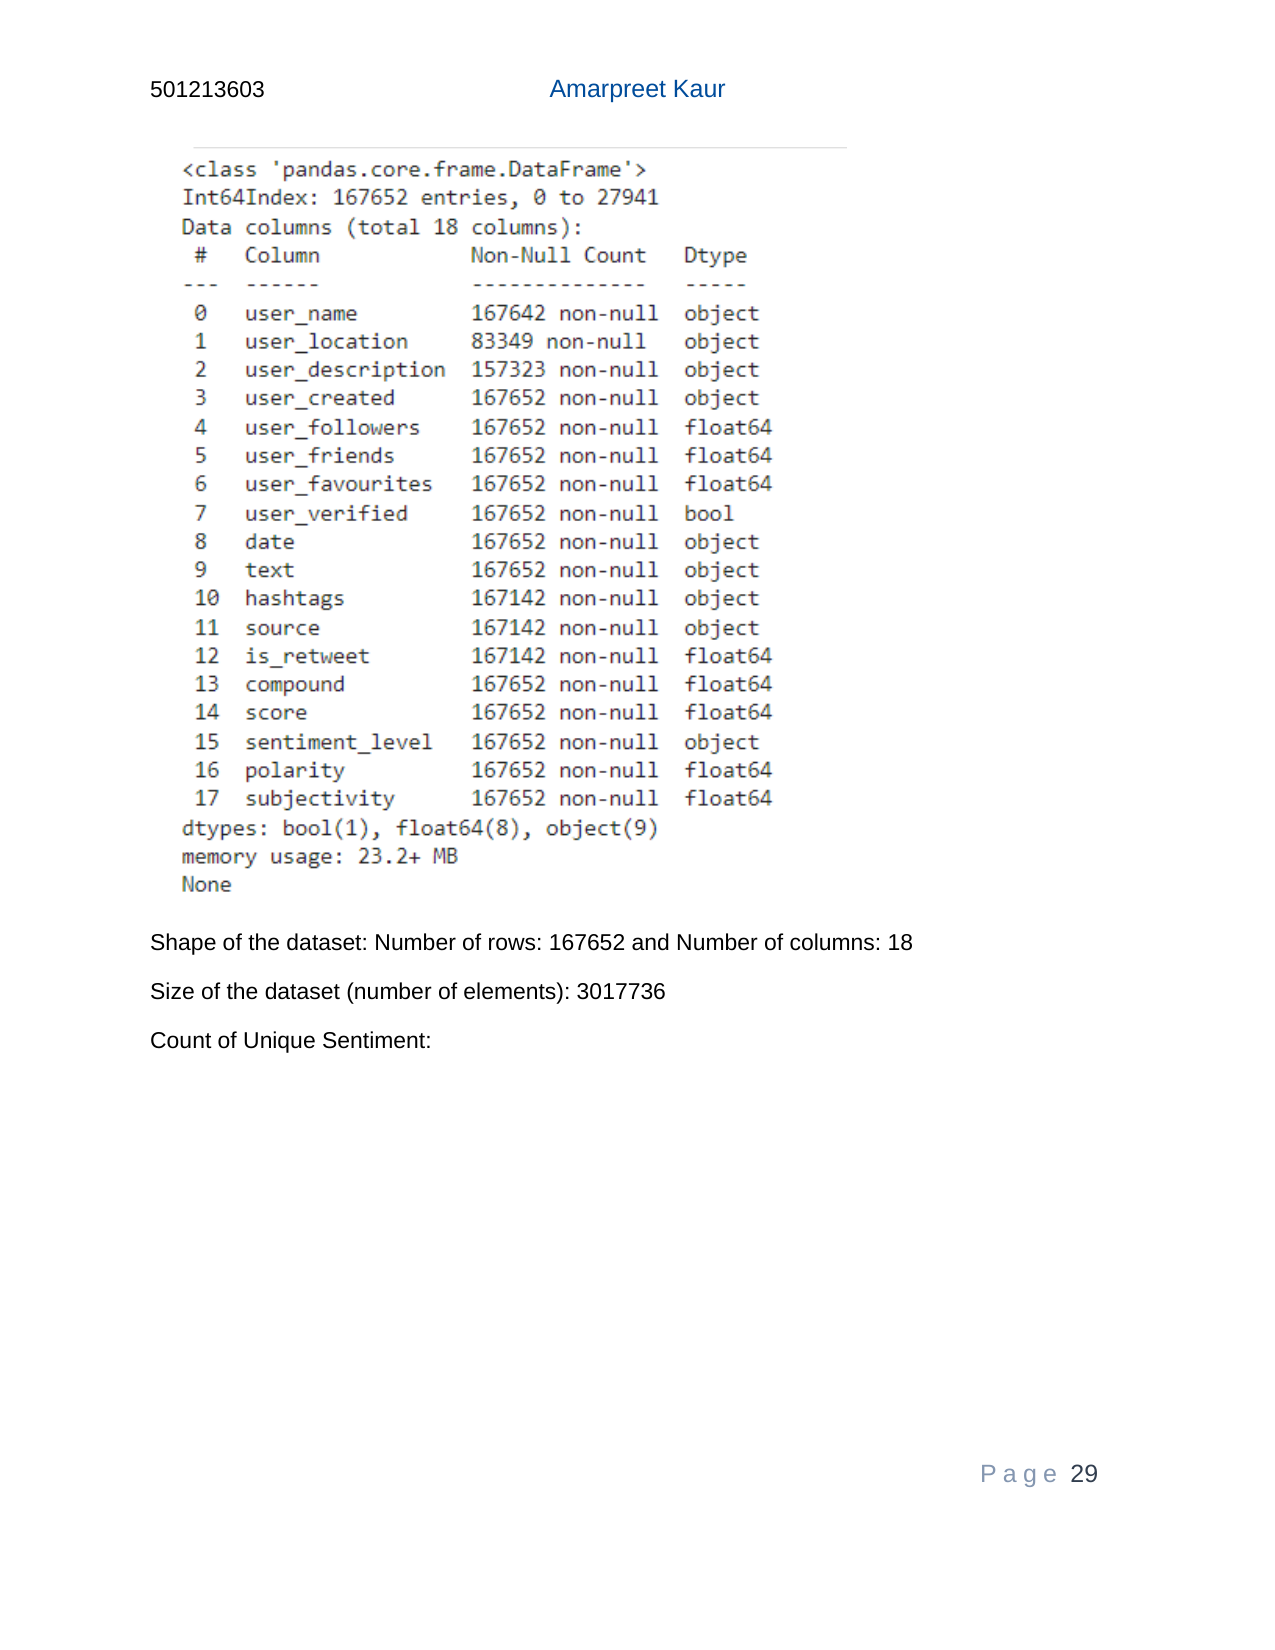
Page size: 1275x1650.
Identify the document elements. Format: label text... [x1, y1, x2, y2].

text Size of the dataset (number of elements): 3017736 [150, 978, 1125, 1004]
text Shape of the dataset: Number of rows: 167652 and Number of columns: 18 [150, 928, 1125, 955]
text Count of Unique Sentiment: [150, 1027, 1125, 1053]
picture [150, 147, 847, 906]
